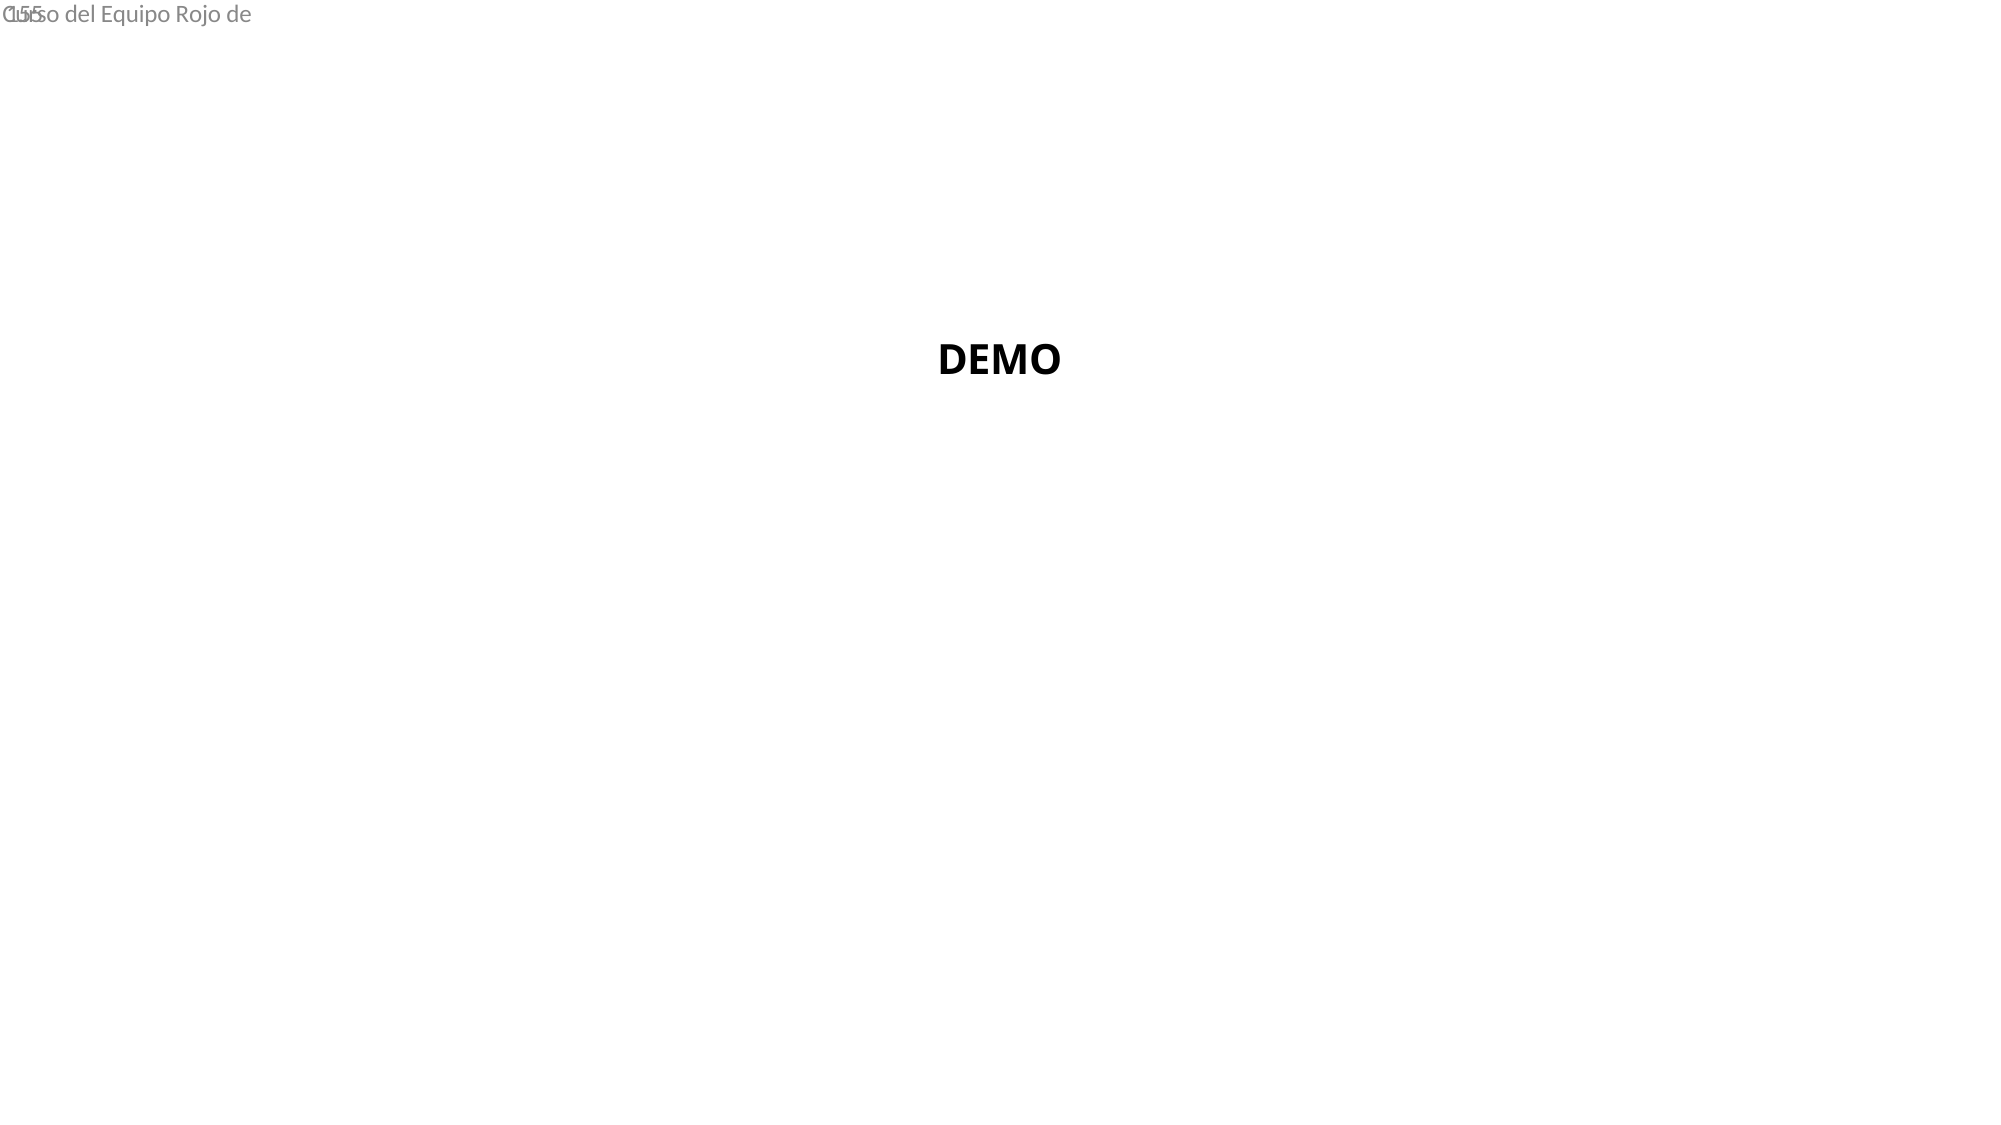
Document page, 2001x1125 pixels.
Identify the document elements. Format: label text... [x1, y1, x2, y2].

subtitle DEMO [0, 330, 2000, 386]
